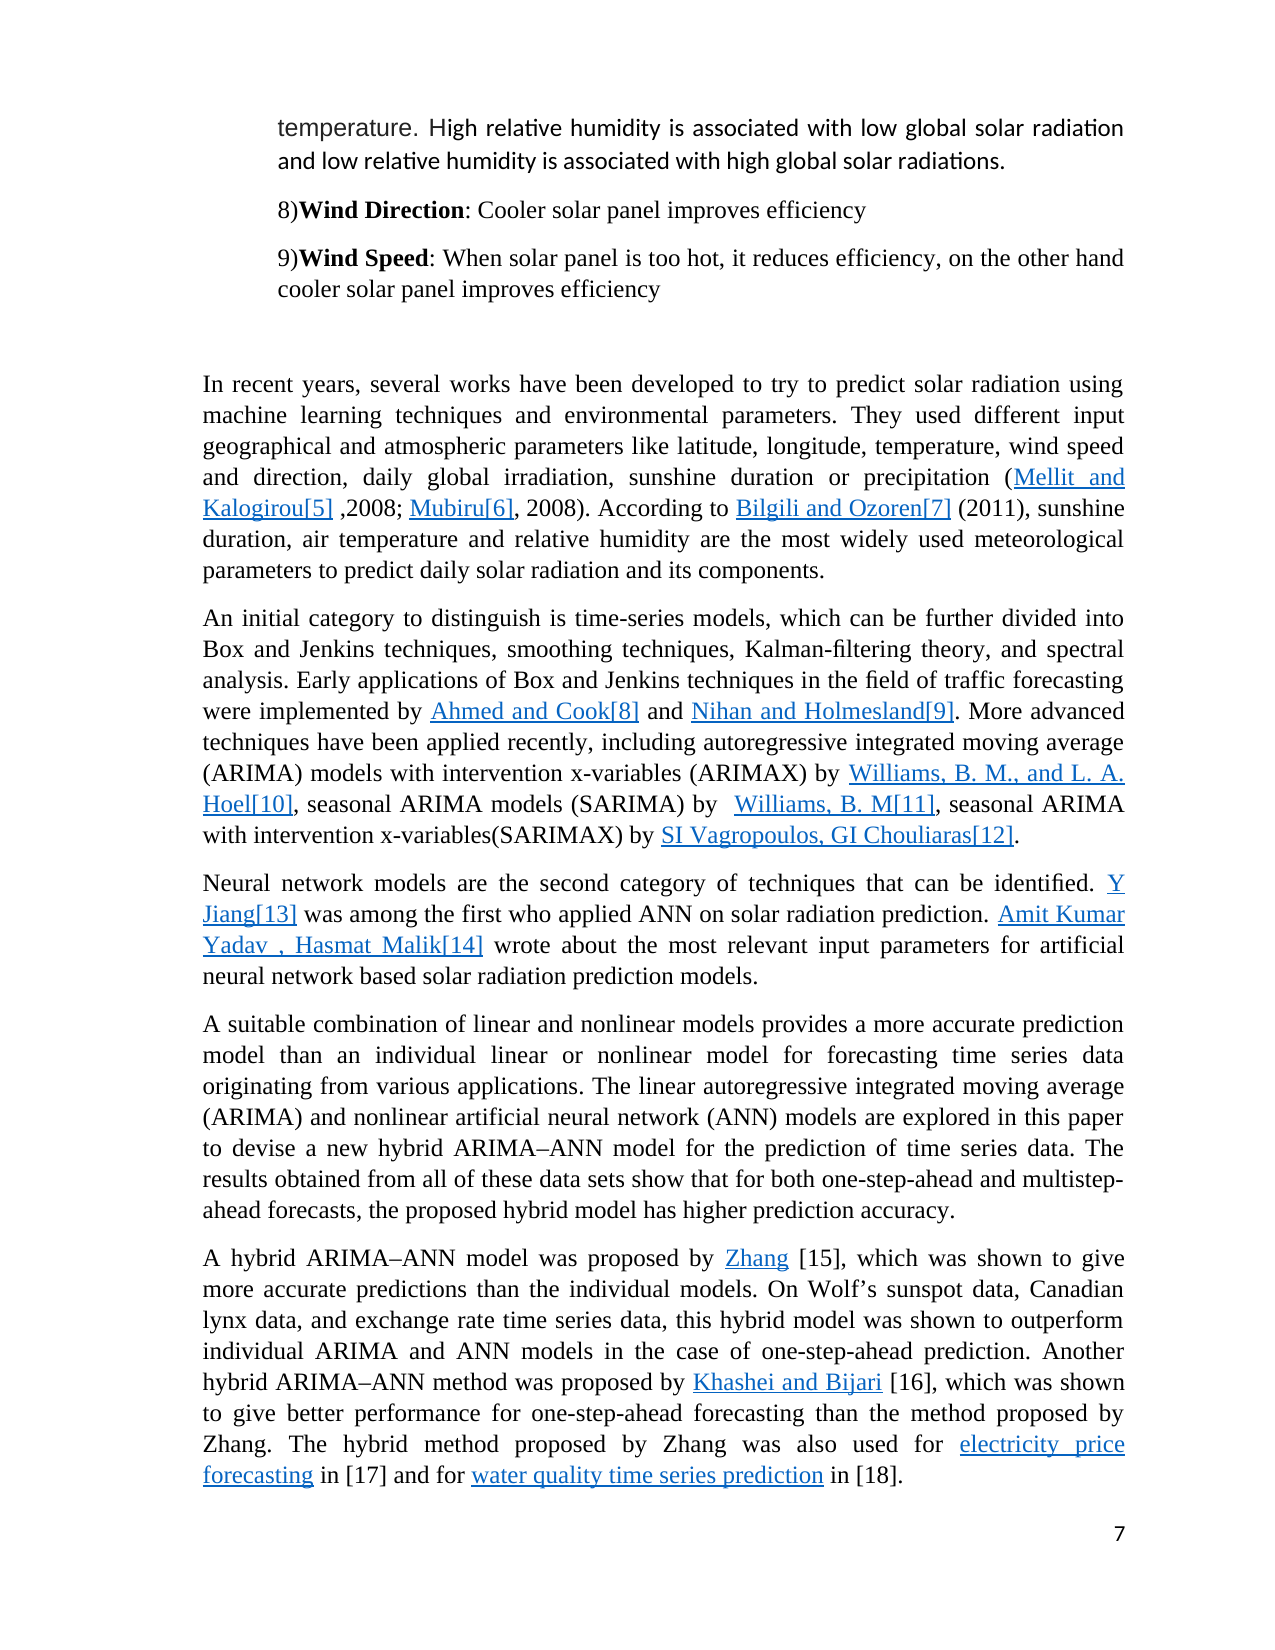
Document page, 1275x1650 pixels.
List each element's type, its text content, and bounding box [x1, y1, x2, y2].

text An initial category to distinguish is time-series models, which can be further divided into Box and Jenkins techniques, smoothing techniques, Kalman-ﬁltering theory, and spectral analysis. Early applications of Box and Jenkins techniques in the ﬁeld of traffic forecasting were implemented by Ahmed and Cook[8] and Nihan and Holmesland[9]. More advanced techniques have been applied recently, including autoregressive integrated moving average (ARIMA) models with intervention x-variables (ARIMAX) by Williams, B. M., and L. A. Hoel[10], seasonal ARIMA models (SARIMA) by Williams, B. M[11], seasonal ARIMA with intervention x-variables(SARIMAX) by SI Vagropoulos, GI Chouliaras[12]. [202, 603, 1125, 849]
text A suitable combination of linear and nonlinear models provides a more accurate prediction model than an individual linear or nonlinear model for forecasting time series data originating from various applications. The linear autoregressive integrated moving average (ARIMA) and nonlinear artificial neural network (ANN) models are explored in this paper to devise a new hybrid ARIMA–ANN model for the prediction of time series data. The results obtained from all of these data sets show that for both one-step-ahead and multistep-ahead forecasts, the proposed hybrid model has higher prediction accuracy. [202, 1009, 1125, 1224]
text In recent years, several works have been developed to try to predict solar radiation using machine learning techniques and environmental parameters. They used different input geographical and atmospheric parameters like latitude, longitude, temperature, wind speed and direction, daily global irradiation, sunshine duration or precipitation (Mellit and Kalogirou[5] ,2008; Mubiru[6], 2008). According to Bilgili and Ozoren[7] (2011), sunshine duration, air temperature and relative humidity are the most widely used meteorological parameters to predict daily solar radiation and its components. [202, 369, 1125, 584]
text 8)Wind Direction: Cooler solar panel improves efficiency [277, 195, 1125, 224]
text 9)Wind Speed: When solar panel is too hot, it reduces efficiency, on the other hand cooler solar panel improves efficiency [277, 243, 1125, 302]
text A hybrid ARIMA–ANN model was proposed by Zhang [15], which was shown to give more accurate predictions than the individual models. On Wolf’s sunspot data, Canadian lynx data, and exchange rate time series data, this hybrid model was shown to outperform individual ARIMA and ANN models in the case of one-step-ahead prediction. Another hybrid ARIMA–ANN method was proposed by Khashei and Bijari [16], which was shown to give better performance for one-step-ahead forecasting than the method proposed by Zhang. The hybrid method proposed by Zhang was also used for electricity price forecasting in [17] and for water quality time series prediction in [18]. [202, 1243, 1125, 1489]
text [277, 112, 1125, 176]
text Neural network models are the second category of techniques that can be identiﬁed. Y Jiang[13] was among the first who applied ANN on solar radiation prediction. Amit Kumar Yadav , Hasmat Malik[14] wrote about the most relevant input parameters for artificial neural network based solar radiation prediction models. [202, 868, 1125, 990]
